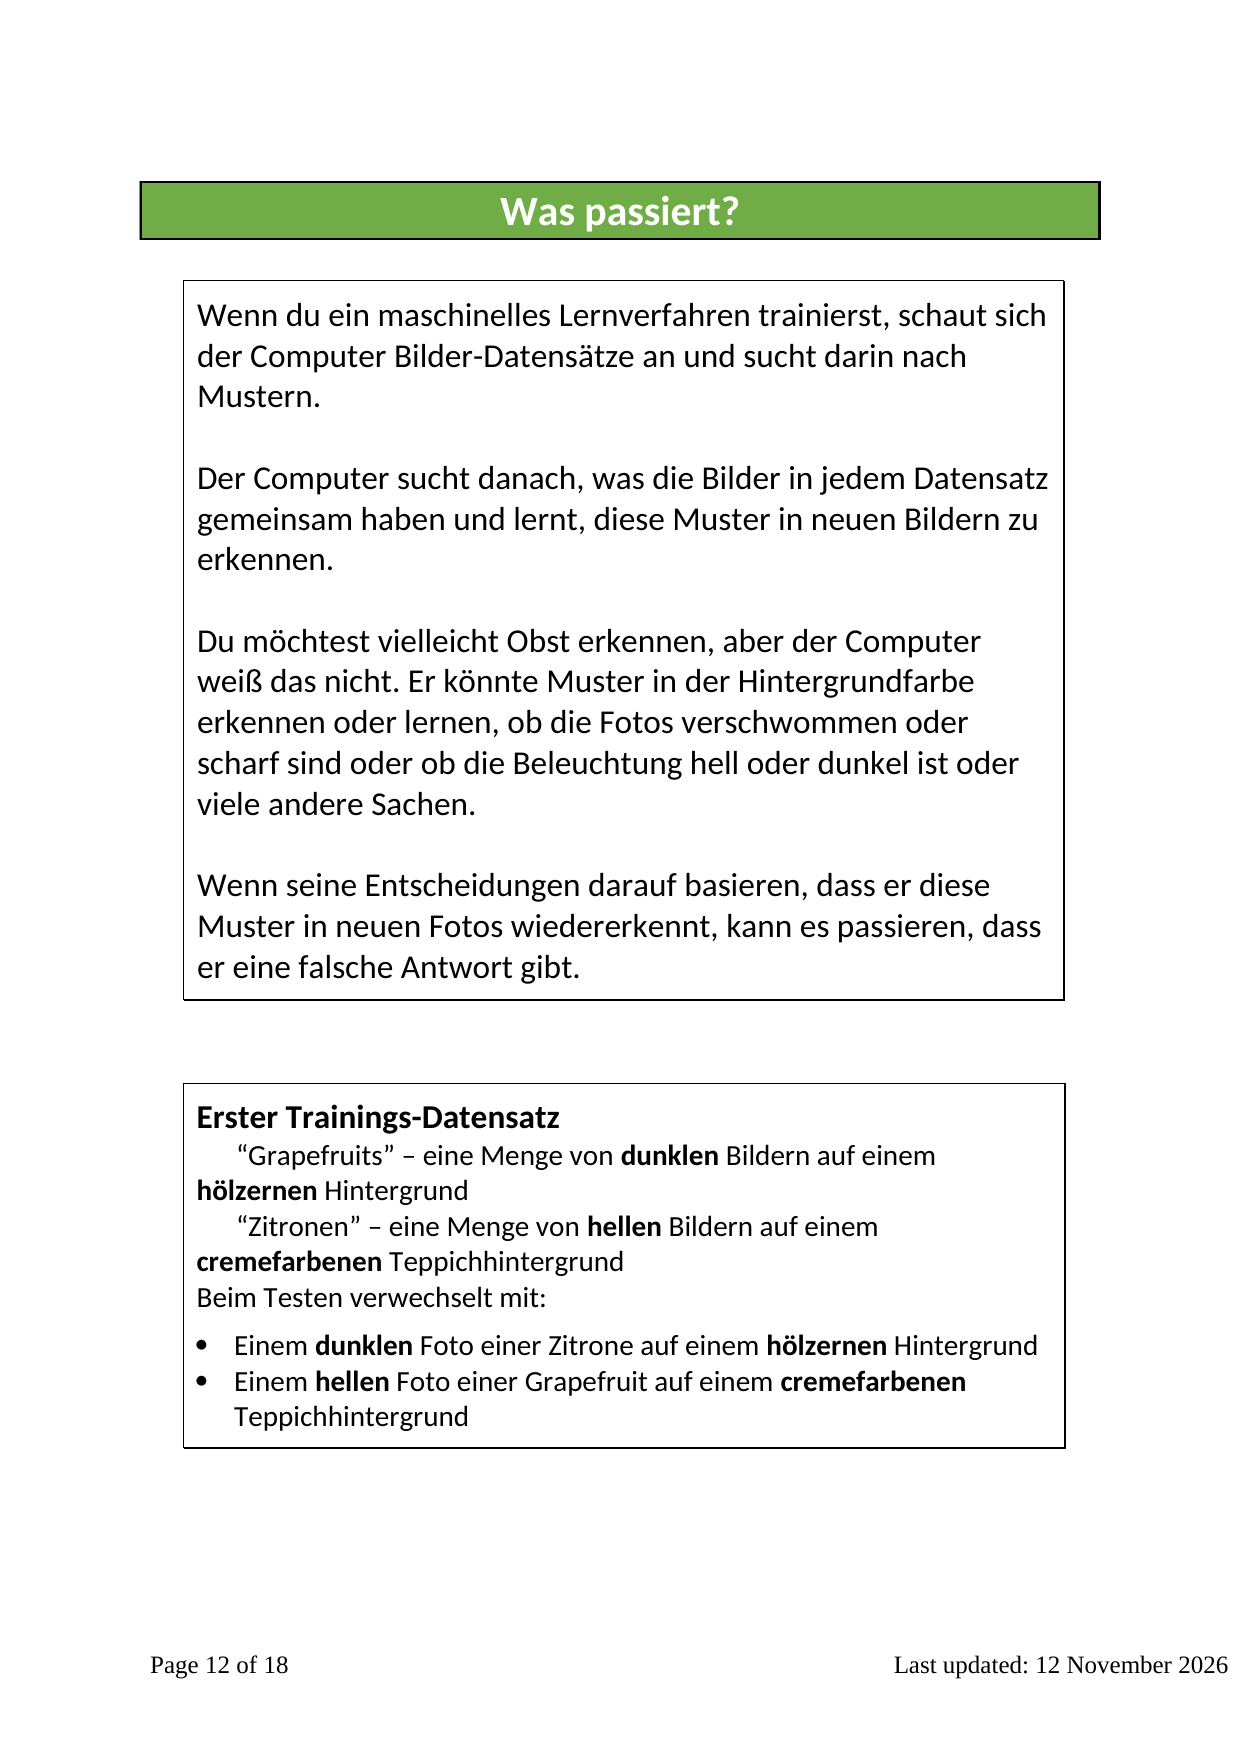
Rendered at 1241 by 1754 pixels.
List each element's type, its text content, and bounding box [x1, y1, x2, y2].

text Beim Testen verwechselt mit: [184, 1266, 1064, 1314]
text Der Computer sucht danach, was die Bilder in jedem Datensatz gemeinsam haben und lernt, diese Muster in neuen Bildern zu erkennen. [184, 443, 1063, 579]
list Einem dunklen Foto einer Zitrone auf einem hölzernen Hintergrund [184, 1314, 1064, 1349]
text Erster Trainings-Datensatz [184, 1084, 1064, 1123]
list Einem hellen Foto einer Grapefruit auf einem cremefarbenen Teppichhintergrund [184, 1349, 1064, 1447]
text Wenn du ein maschinelles Lernverfahren trainierst, schaut sich der Computer Bilder-Datensätze an und sucht darin nach Mustern. [184, 281, 1063, 416]
text Was passiert? [142, 183, 1098, 238]
text Du möchtest vielleicht Obst erkennen, aber der Computer weiß das nicht. Er könnte Muster in der Hintergrundfarbe erkennen oder lernen, ob die Fotos verschwommen oder scharf sind oder ob die Beleuchtung hell oder dunkel ist oder viele andere Sachen. [184, 606, 1063, 823]
text “Zitronen” – eine Menge von hellen Bildern auf einem cremefarbenen Teppichhintergrund [184, 1194, 1064, 1266]
text “Grapefruits” – eine Menge von dunklen Bildern auf einem hölzernen Hintergrund [184, 1123, 1064, 1194]
text Wenn seine Entscheidungen darauf basieren, dass er diese Muster in neuen Fotos wiedererkennt, kann es passieren, dass er eine falsche Antwort gibt. [184, 851, 1063, 999]
